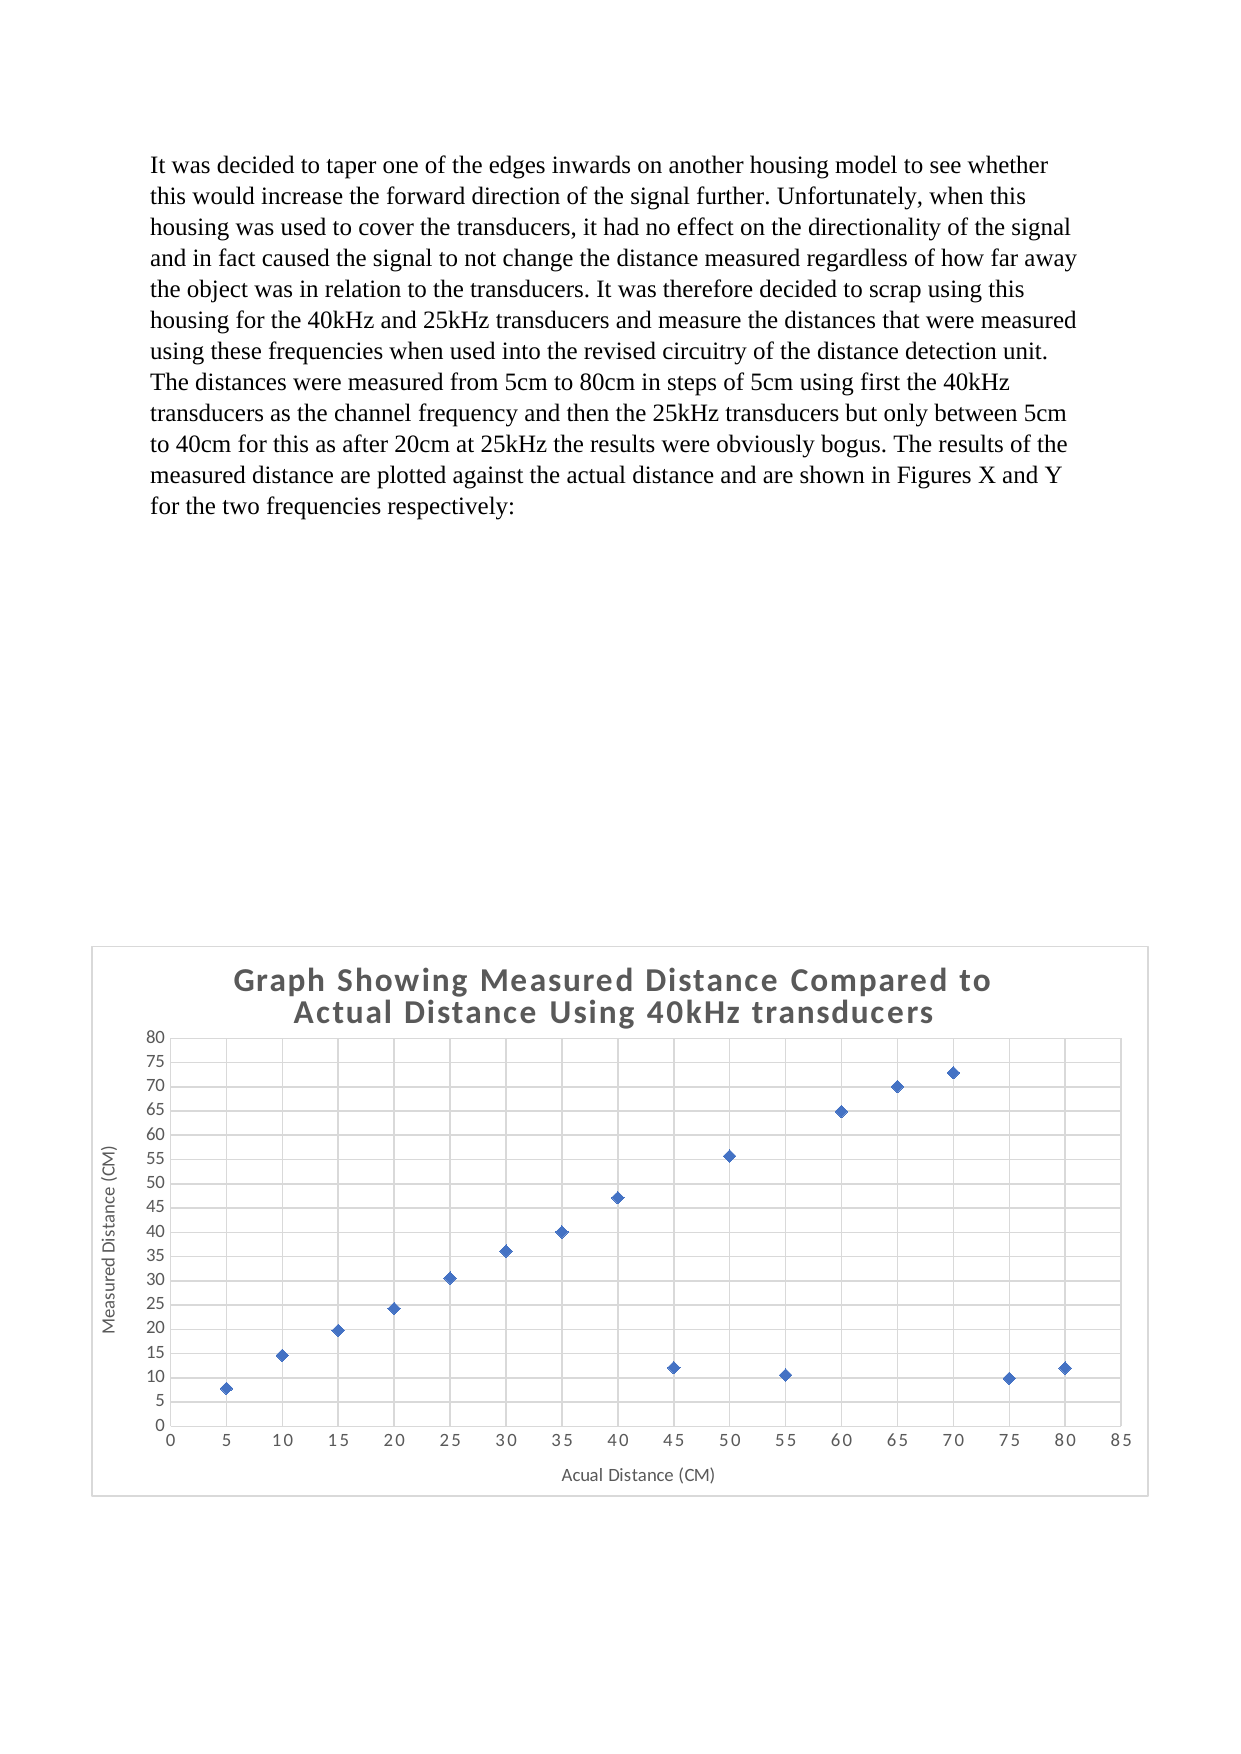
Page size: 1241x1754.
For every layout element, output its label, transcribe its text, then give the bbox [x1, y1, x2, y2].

text It was decided to taper one of the edges inwards on another housing model to see whether this would increase the forward direction of the signal further. Unfortunately, when this housing was used to cover the transducers, it had no effect on the directionality of the signal and in fact caused the signal to not change the distance measured regardless of how far away the object was in relation to the transducers. It was therefore decided to scrap using this housing for the 40kHz and 25kHz transducers and measure the distances that were measured using these frequencies when used into the revised circuitry of the distance detection unit. The distances were measured from 5cm to 80cm in steps of 5cm using first the 40kHz transducers as the channel frequency and then the 25kHz transducers but only between 5cm to 40cm for this as after 20cm at 25kHz the results were obviously bogus. The results of the measured distance are plotted against the actual distance and are shown in Figures X and Y for the two frequencies respectively: [150, 150, 1090, 520]
